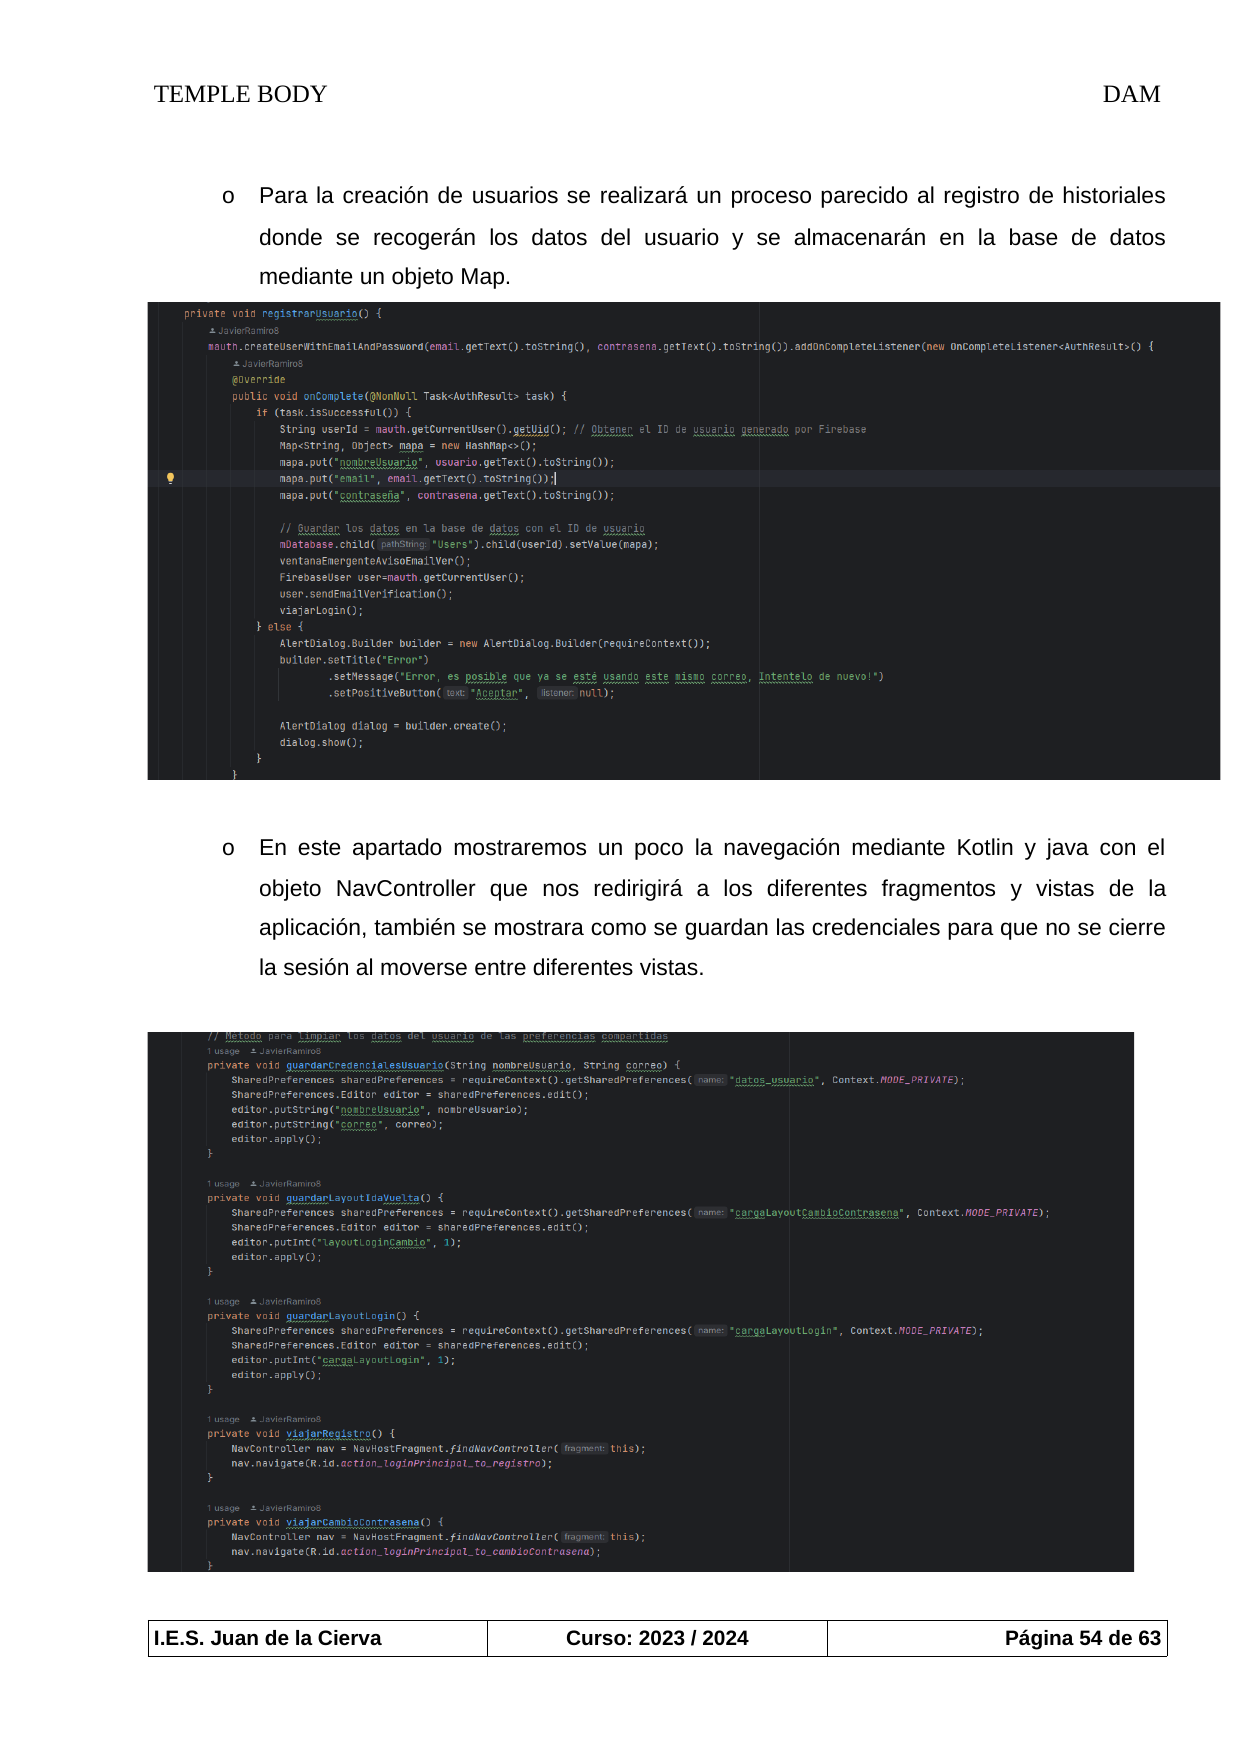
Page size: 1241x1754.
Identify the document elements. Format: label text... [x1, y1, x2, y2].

picture [147, 1032, 1135, 1572]
list En este apartado mostraremos un poco la navegación mediante Kotlin y java con el objeto NavController que nos redirigirá a los diferentes fragmentos y vistas de la aplicación, también se mostrara como se guardan las credenciales para que no se cierre la sesión al moverse entre diferentes vistas. [221, 833, 1167, 980]
picture [147, 302, 1221, 780]
list Para la creación de usuarios se realizará un proceso parecido al registro de historiales donde se recogerán los datos del usuario y se almacenarán en la base de datos mediante un objeto Map. [221, 182, 1167, 289]
